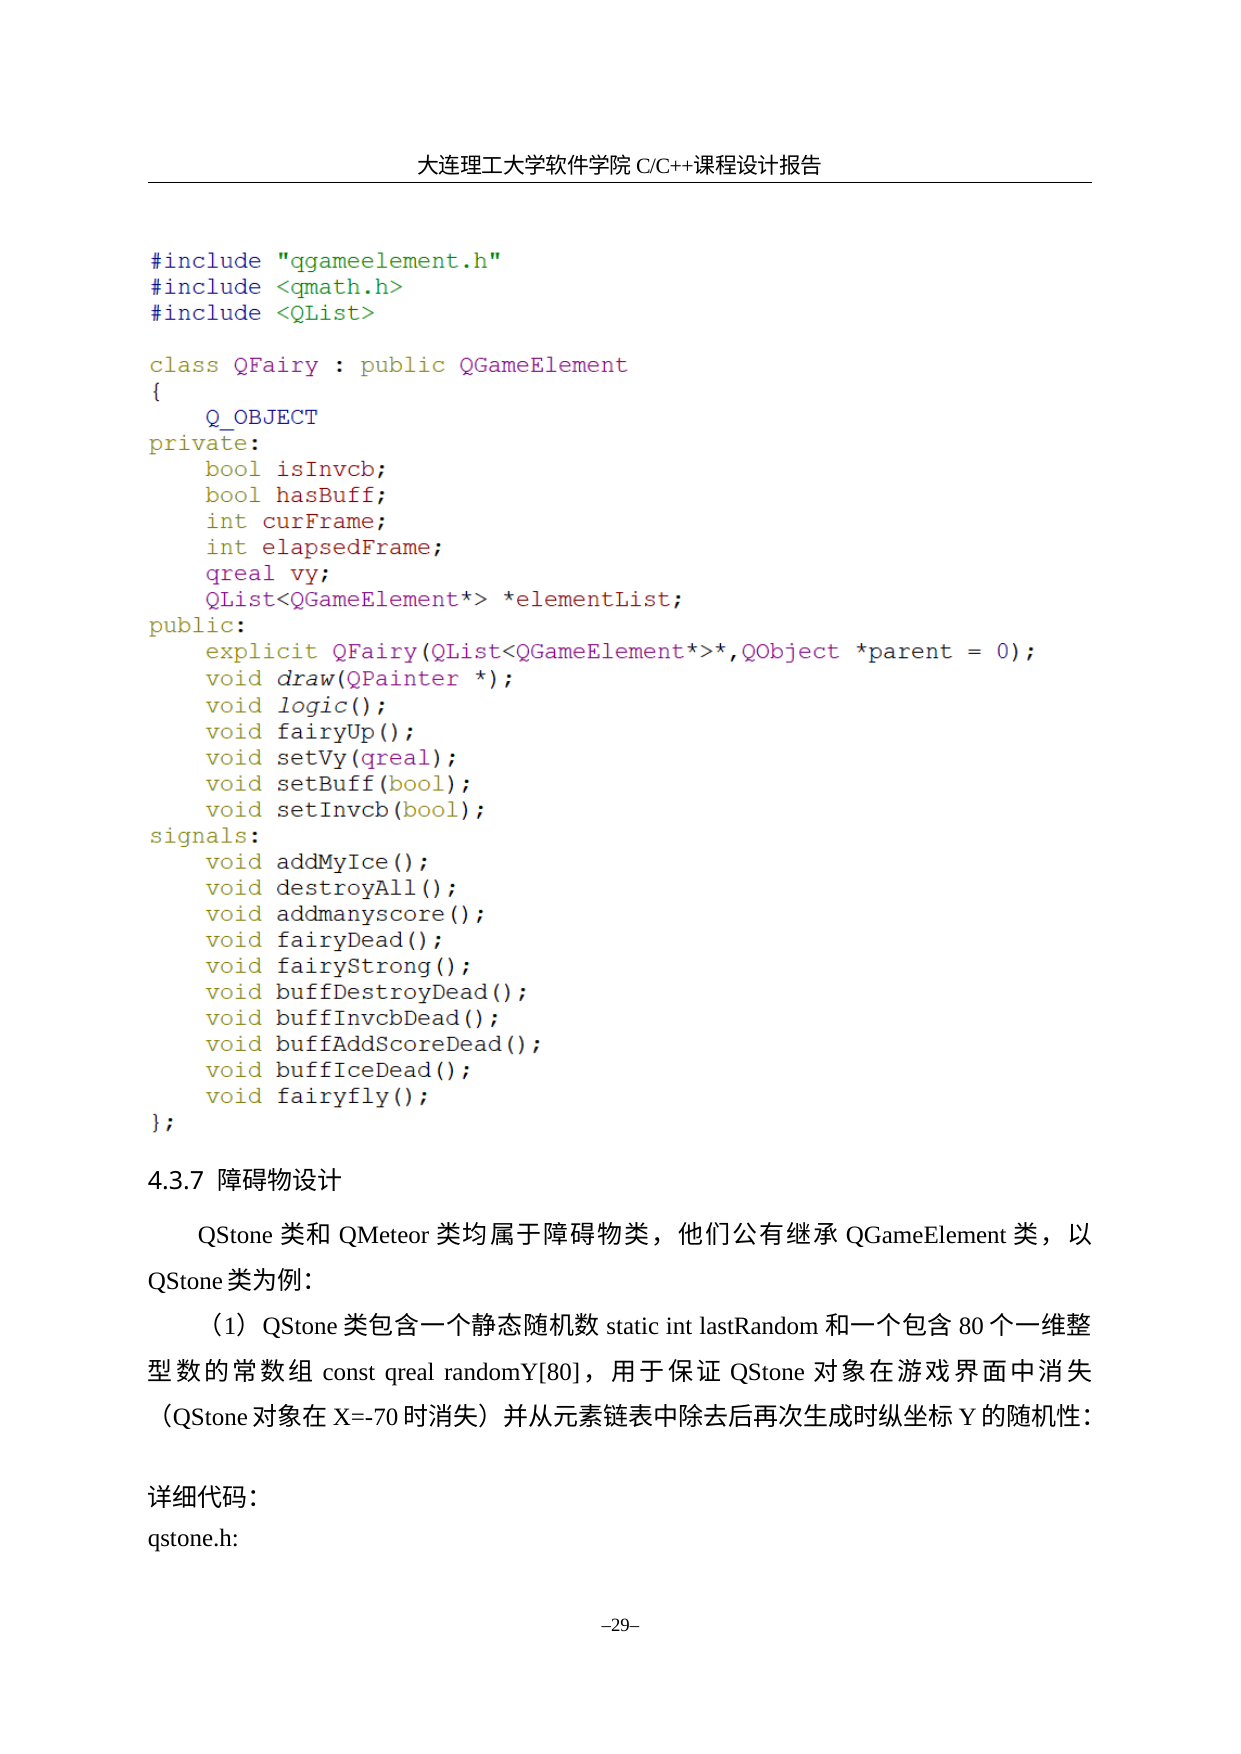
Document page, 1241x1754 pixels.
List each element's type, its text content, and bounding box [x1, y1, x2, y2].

picture [147, 245, 1038, 1141]
subtitle 4.3.7 障碍物设计 [148, 1161, 1092, 1197]
text qstone.h: [148, 1523, 1092, 1552]
text QStone类和QMeteor类均属于障碍物类，他们公有继承QGameElement类，以QStone类为例： [148, 1215, 1092, 1297]
text （1）QStone类包含一个静态随机数static int lastRandom和一个包含80个一维整型数的常数组const qreal randomY[80]，用于保证QStone对象在游戏界面中消失（QStone对象在X=-70时消失）并从元素链表中除去后再次生成时纵坐标Y的随机性： [148, 1306, 1092, 1432]
text 详细代码： [148, 1477, 1092, 1514]
